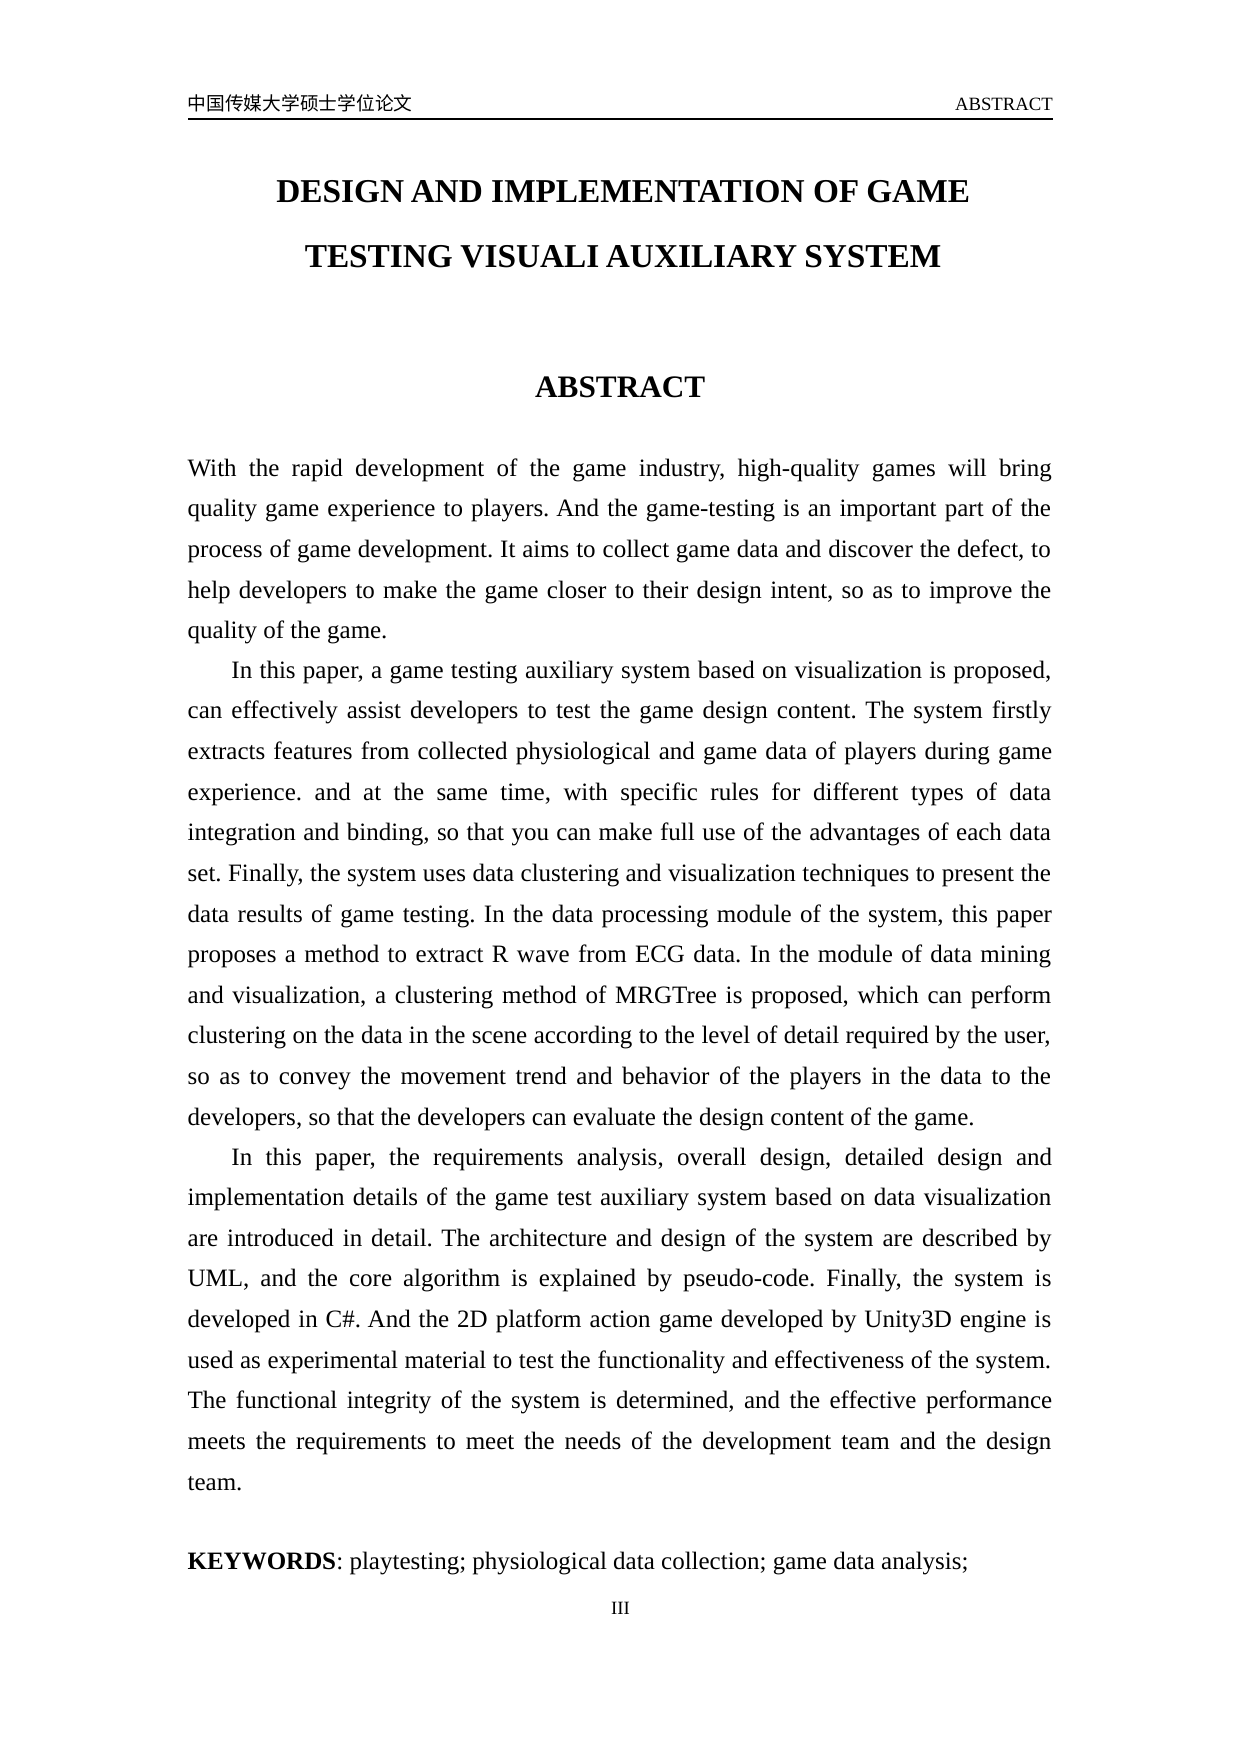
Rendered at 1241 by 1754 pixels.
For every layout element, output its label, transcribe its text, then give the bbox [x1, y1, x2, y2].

text In this paper, the requirements analysis, overall design, detailed design and implementation details of the game test auxiliary system based on data visualization are introduced in detail. The architecture and design of the system are described by UML, and the core algorithm is explained by pseudo-code. Finally, the system is developed in C#. And the 2D platform action game developed by Unity3D engine is used as experimental material to test the functionality and effectiveness of the system. The functional integrity of the system is determined, and the effective performance meets the requirements to meet the needs of the development team and the design team. [187, 1140, 1053, 1497]
text With the rapid development of the game industry, high-quality games will bring quality game experience to players. And the game-testing is an important part of the process of game development. It aims to collect game data and discover the defect, to help developers to make the game closer to their design intent, so as to improve the quality of the game. [187, 451, 1053, 646]
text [187, 1544, 1053, 1577]
text ABSTRACT [187, 353, 1053, 418]
text DESIGN AND IMPLEMENTATION OF GAME TESTING VISUALI AUXILIARY SYSTEM [232, 158, 1014, 288]
text In this paper, a game testing auxiliary system based on visualization is proposed, can effectively assist developers to test the game design content. The system firstly extracts features from collected physiological and game data of players during game experience. and at the same time, with specific rules for different types of data integration and binding, so that you can make full use of the advantages of each data set. Finally, the system uses data clustering and visualization techniques to present the data results of game testing. In the data processing module of the system, this paper proposes a method to extract R wave from ECG data. In the module of data mining and visualization, a clustering method of MRGTree is proposed, which can perform clustering on the data in the scene according to the level of detail required by the user, so as to convey the movement trend and behavior of the players in the data to the developers, so that the developers can evaluate the design content of the game. [187, 653, 1053, 1132]
